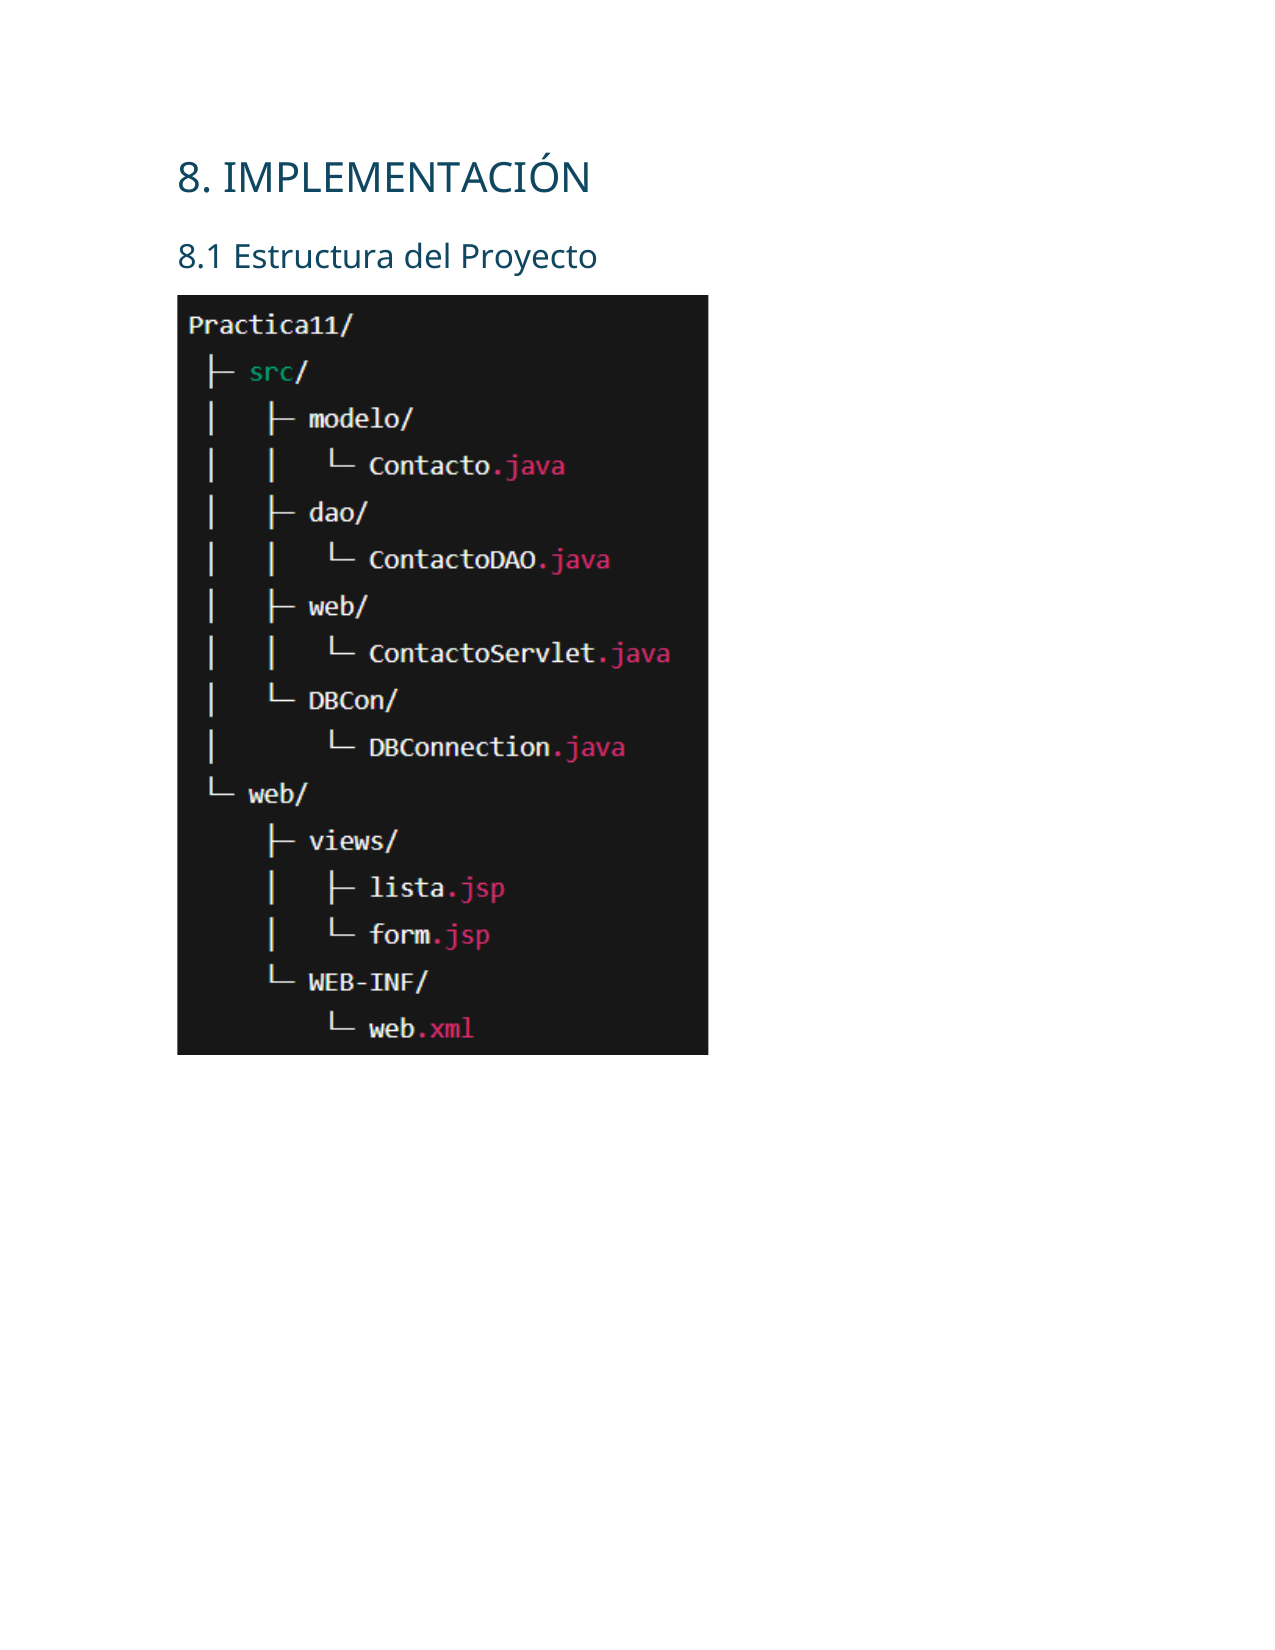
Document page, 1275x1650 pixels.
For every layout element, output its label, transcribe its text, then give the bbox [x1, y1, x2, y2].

subtitle 8.1 Estructura del Proyecto [177, 232, 1098, 278]
picture [177, 295, 709, 1055]
subtitle 8. IMPLEMENTACIÓN [177, 148, 1098, 204]
